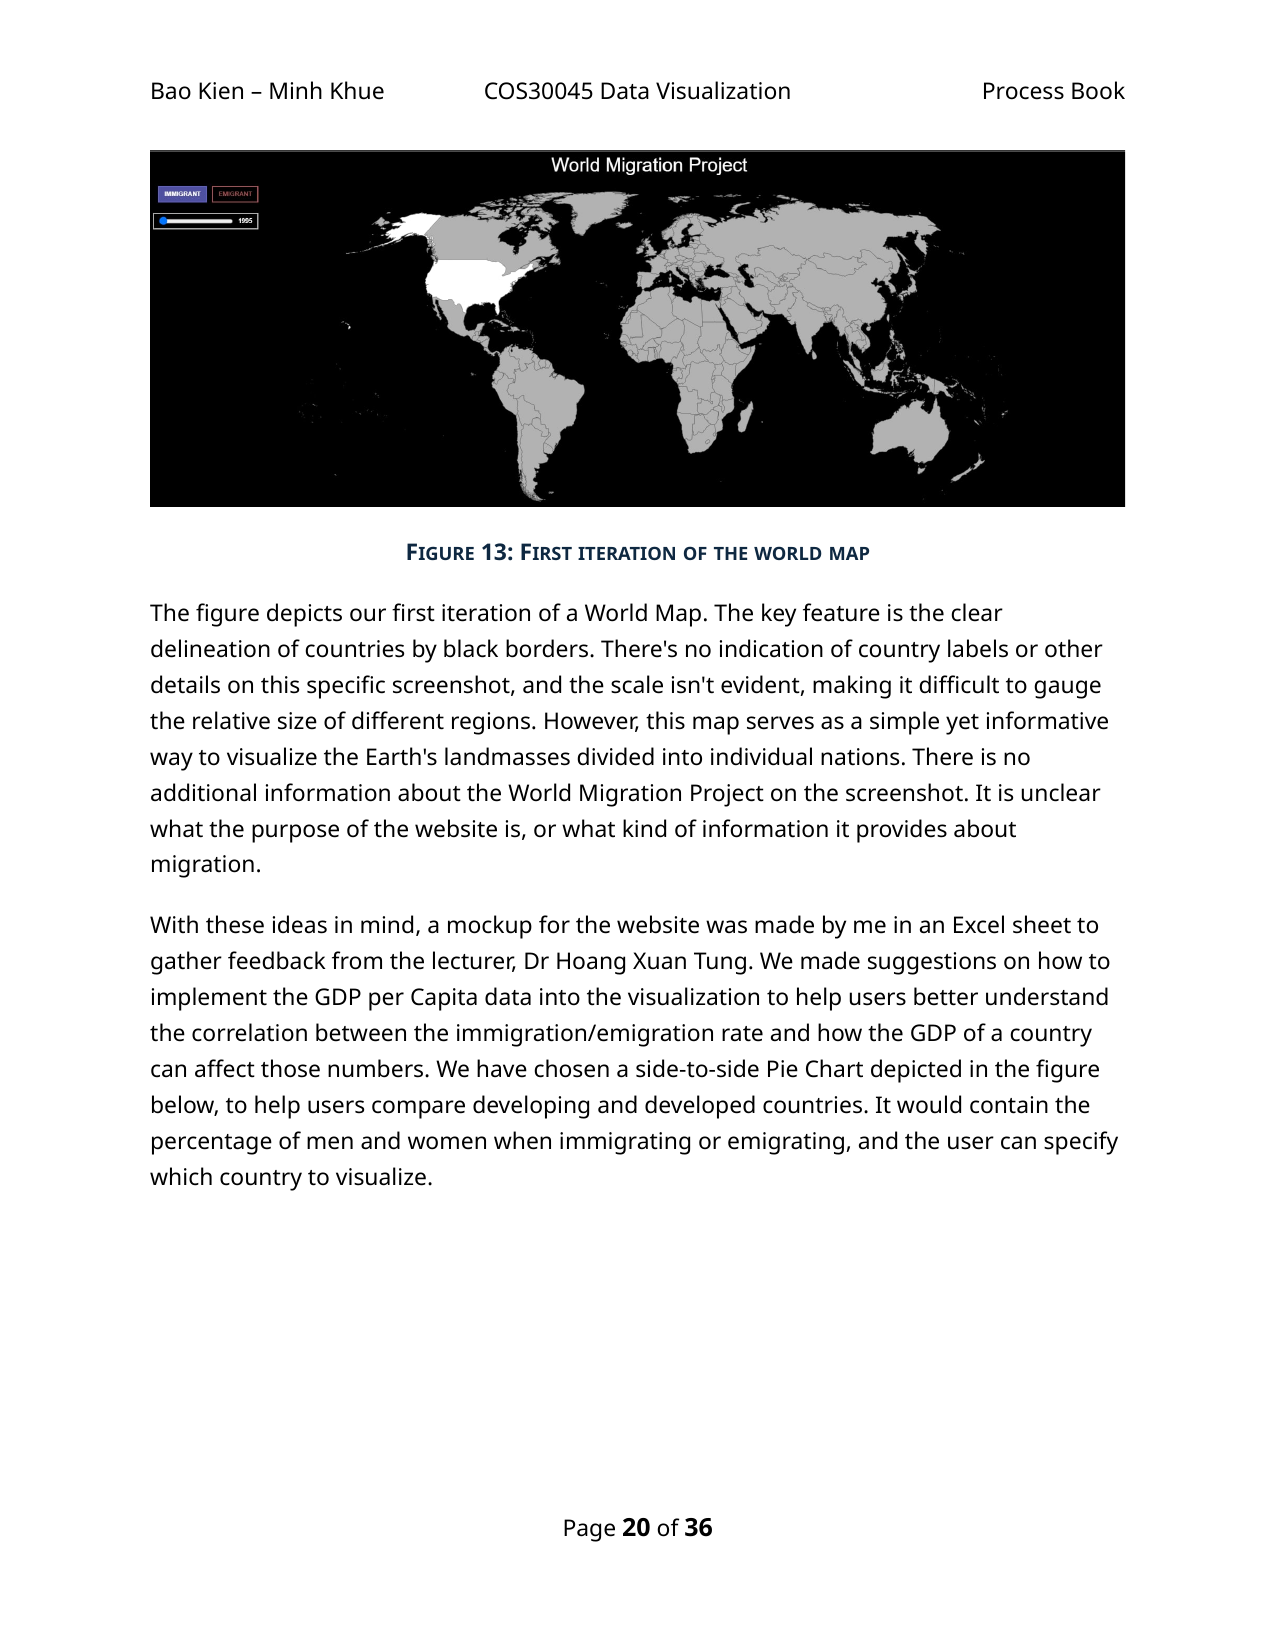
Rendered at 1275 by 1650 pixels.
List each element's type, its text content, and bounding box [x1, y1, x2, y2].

text The figure depicts our first iteration of a World Map. The key feature is the clear delineation of countries by black borders. There's no indication of country labels or other details on this specific screenshot, and the scale isn't evident, making it difficult to gauge the relative size of different regions. However, this map serves as a simple yet informative way to visualize the Earth's landmasses divided into individual nations. There is no additional information about the World Migration Project on the screenshot. It is unclear what the purpose of the website is, or what kind of information it provides about migration. [150, 597, 1125, 880]
text With these ideas in mind, a mockup for the website was made by me in an Excel sheet to gather feedback from the lecturer, Dr Hoang Xuan Tung. We made suggestions on how to implement the GDP per Capita data into the visualization to help users better understand the correlation between the immigration/emigration rate and how the GDP of a country can affect those numbers. We have chosen a side-to-side Pie Chart depicted in the figure below, to help users compare developing and developed countries. It would contain the percentage of men and women when immigrating or emigrating, and the user can specify which country to visualize. [150, 909, 1125, 1192]
picture [150, 150, 1125, 507]
